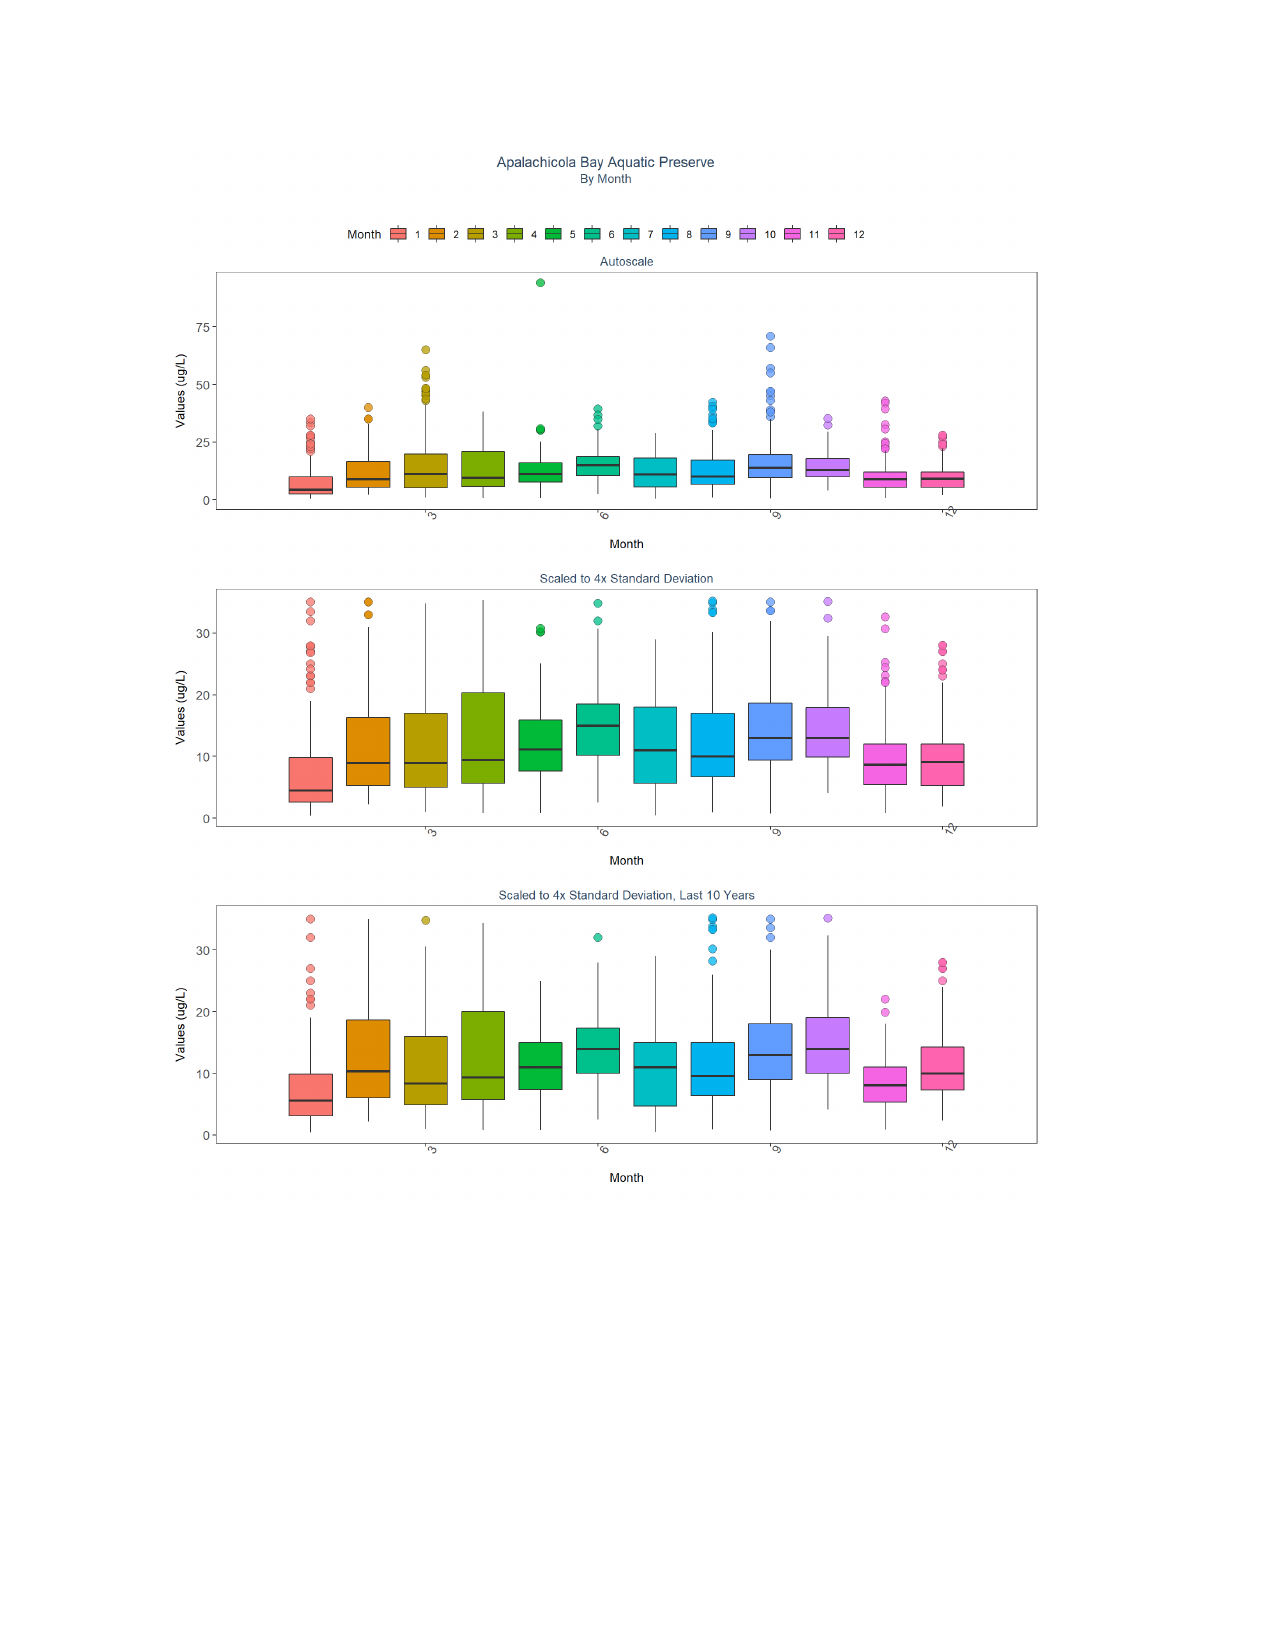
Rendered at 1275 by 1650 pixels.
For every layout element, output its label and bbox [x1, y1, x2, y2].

picture [168, 150, 1044, 1200]
